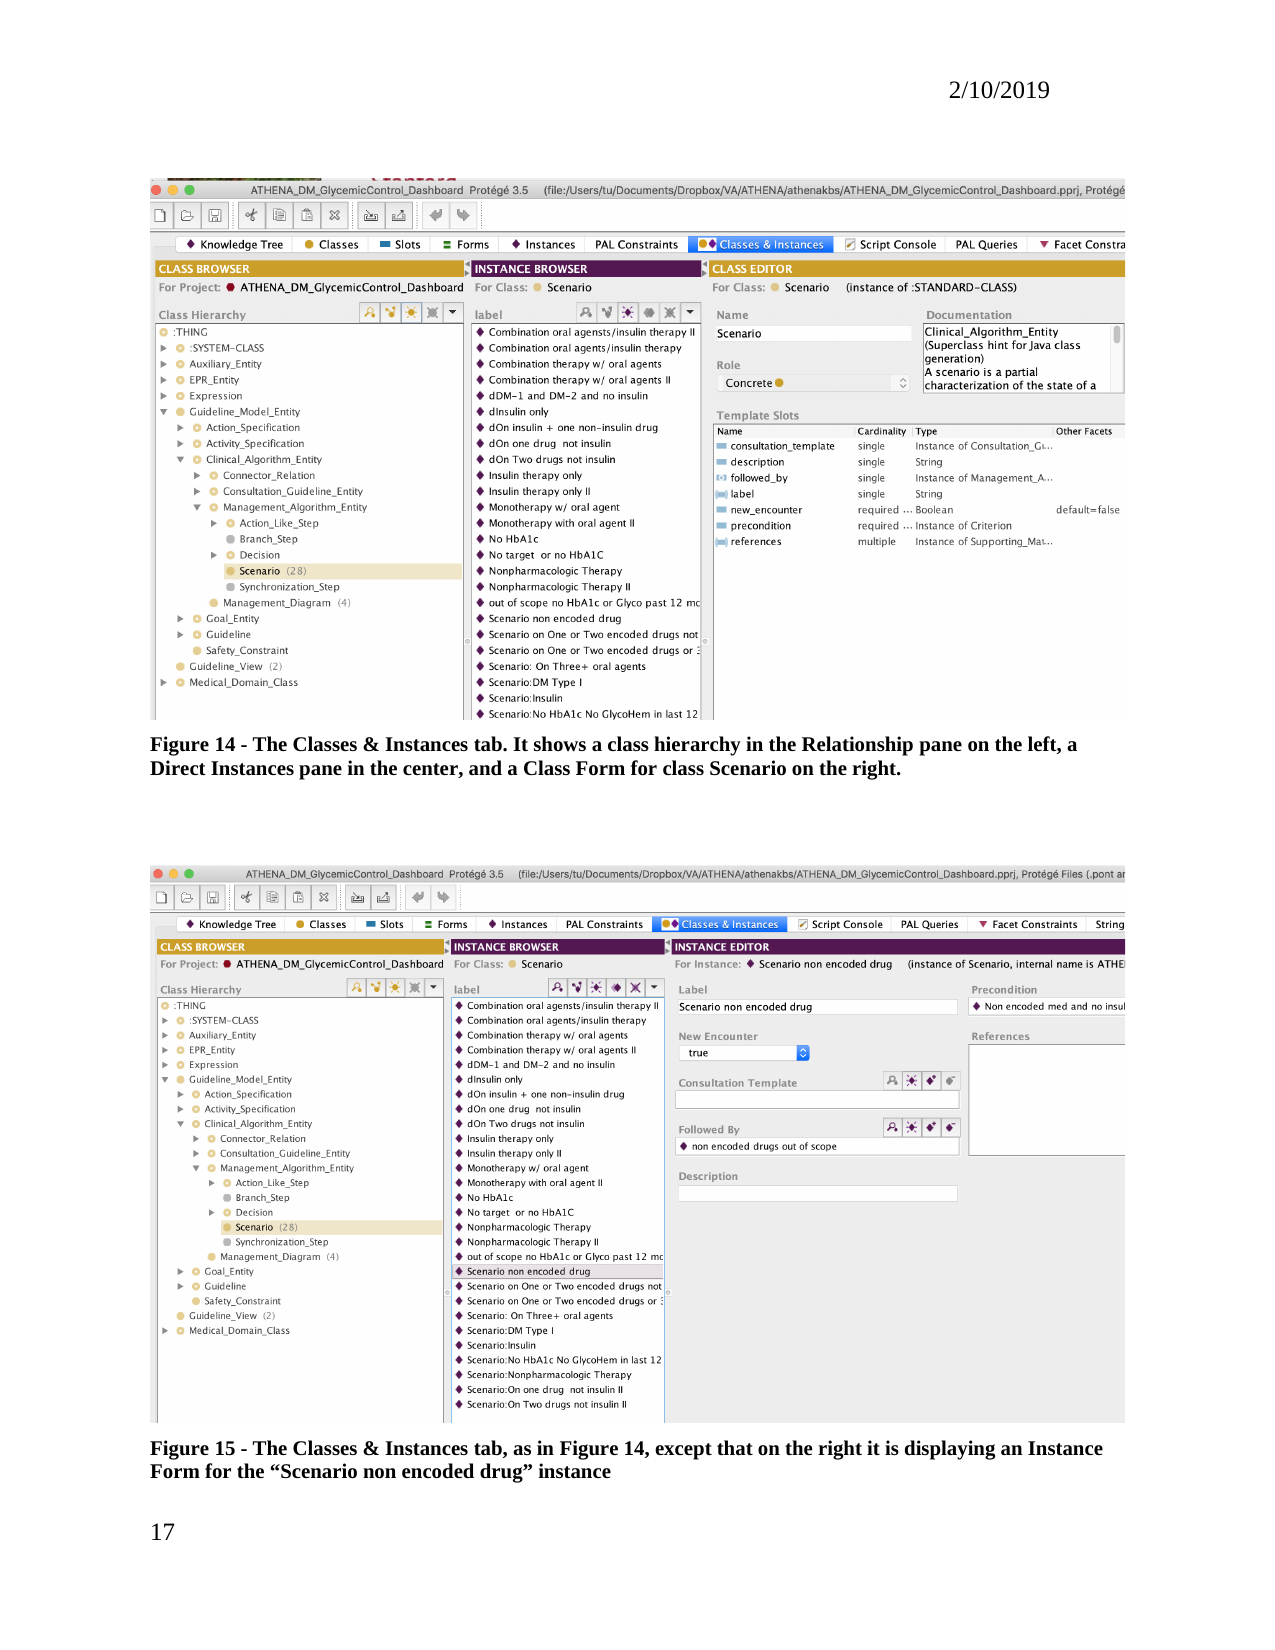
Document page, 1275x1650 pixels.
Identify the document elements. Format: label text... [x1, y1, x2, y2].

picture [150, 178, 1125, 720]
text Figure 15 - The Classes & Instances tab, as in Figure 14, except that on the right it is displaying an Instance Form for the “Scenario non encoded drug” instance [150, 1435, 1125, 1483]
picture [150, 865, 1125, 1423]
text Figure 14 - The Classes & Instances tab. It shows a class hierarchy in the Relationship pane on the left, a Direct Instances pane in the center, and a Class Form for class Scenario on the right. [150, 732, 1125, 780]
